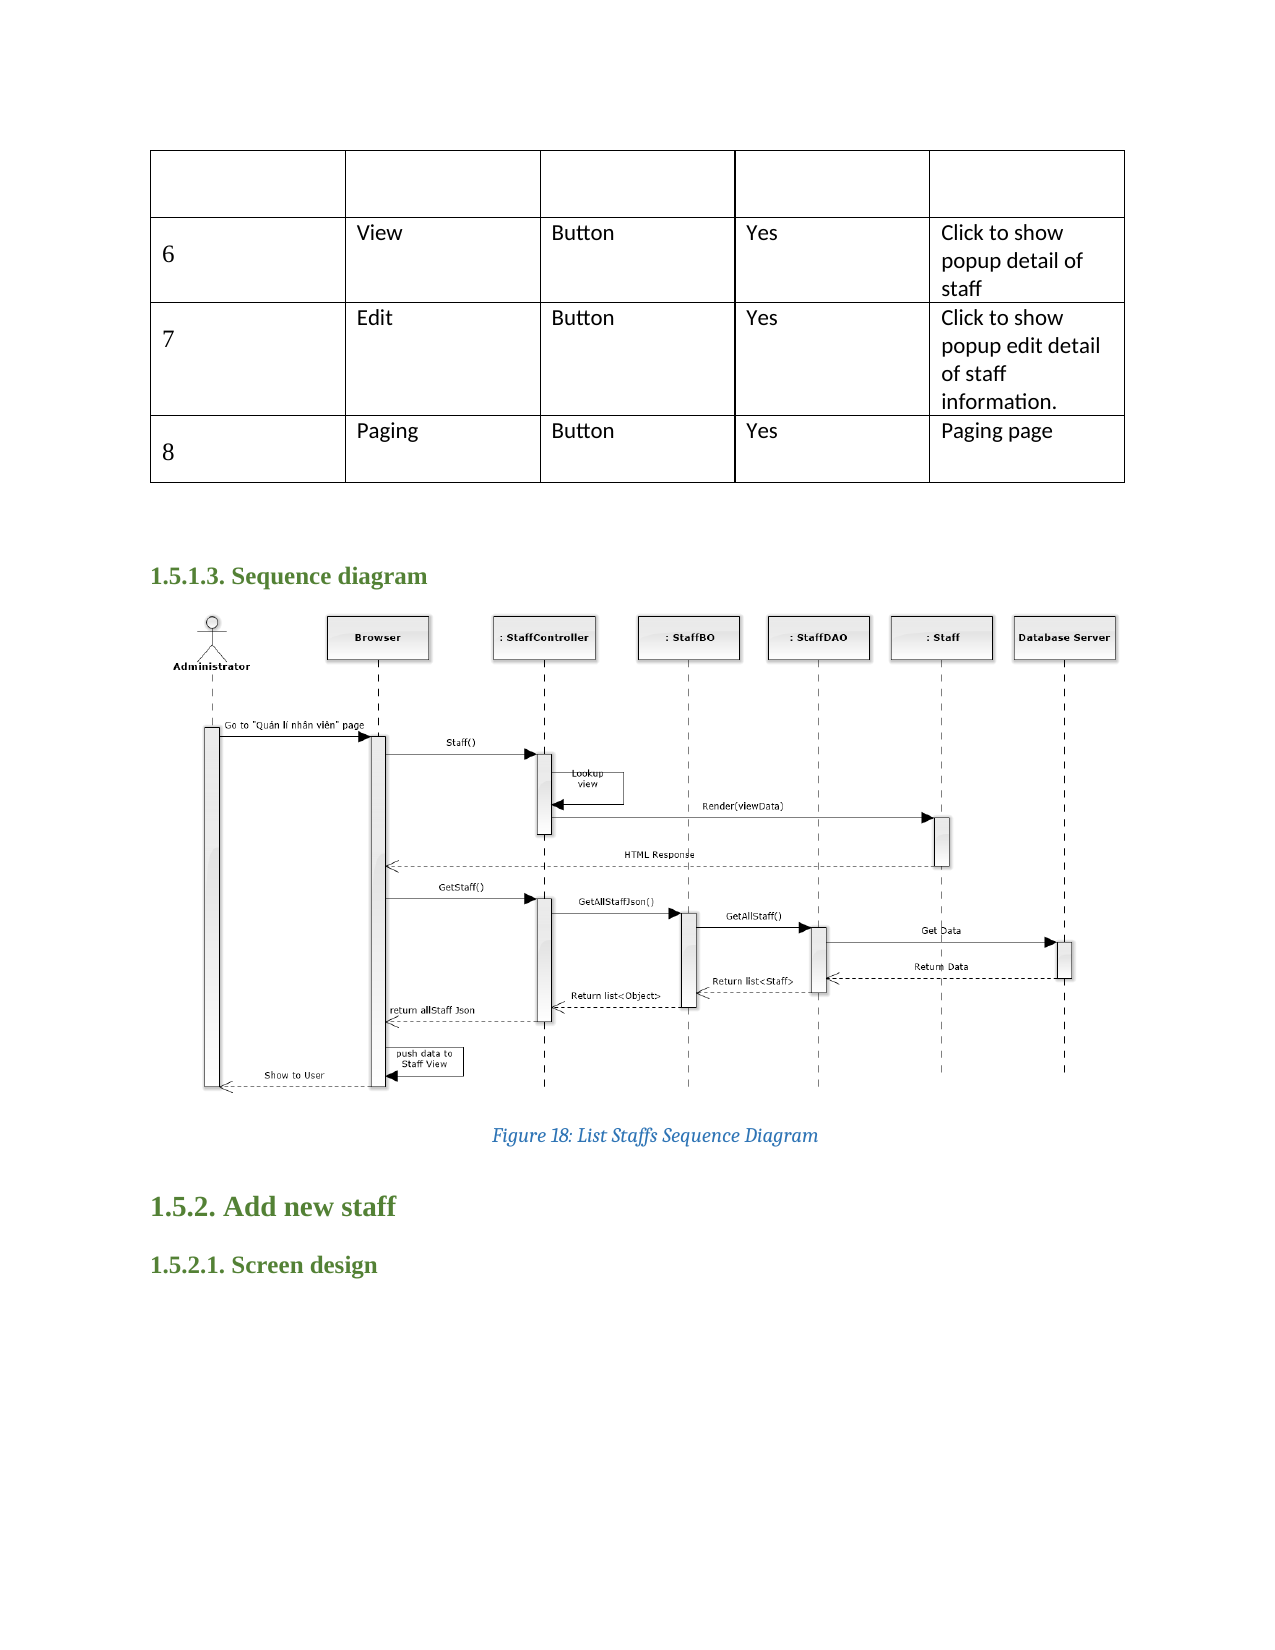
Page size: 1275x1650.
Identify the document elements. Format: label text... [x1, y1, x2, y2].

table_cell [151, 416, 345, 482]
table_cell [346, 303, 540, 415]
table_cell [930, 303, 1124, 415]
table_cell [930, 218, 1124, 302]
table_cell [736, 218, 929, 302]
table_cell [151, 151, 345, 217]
subtitle Screen design [150, 1250, 1125, 1279]
subtitle Sequence diagram [150, 561, 1125, 590]
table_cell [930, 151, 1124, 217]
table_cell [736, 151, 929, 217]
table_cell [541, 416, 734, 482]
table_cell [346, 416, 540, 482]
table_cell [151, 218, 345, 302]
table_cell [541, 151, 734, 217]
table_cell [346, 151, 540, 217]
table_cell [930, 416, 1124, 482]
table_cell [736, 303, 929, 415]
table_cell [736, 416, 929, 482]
subtitle Add new staff [150, 1189, 1125, 1223]
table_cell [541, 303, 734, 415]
picture [150, 606, 1125, 1105]
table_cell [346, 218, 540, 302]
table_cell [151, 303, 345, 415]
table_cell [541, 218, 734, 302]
